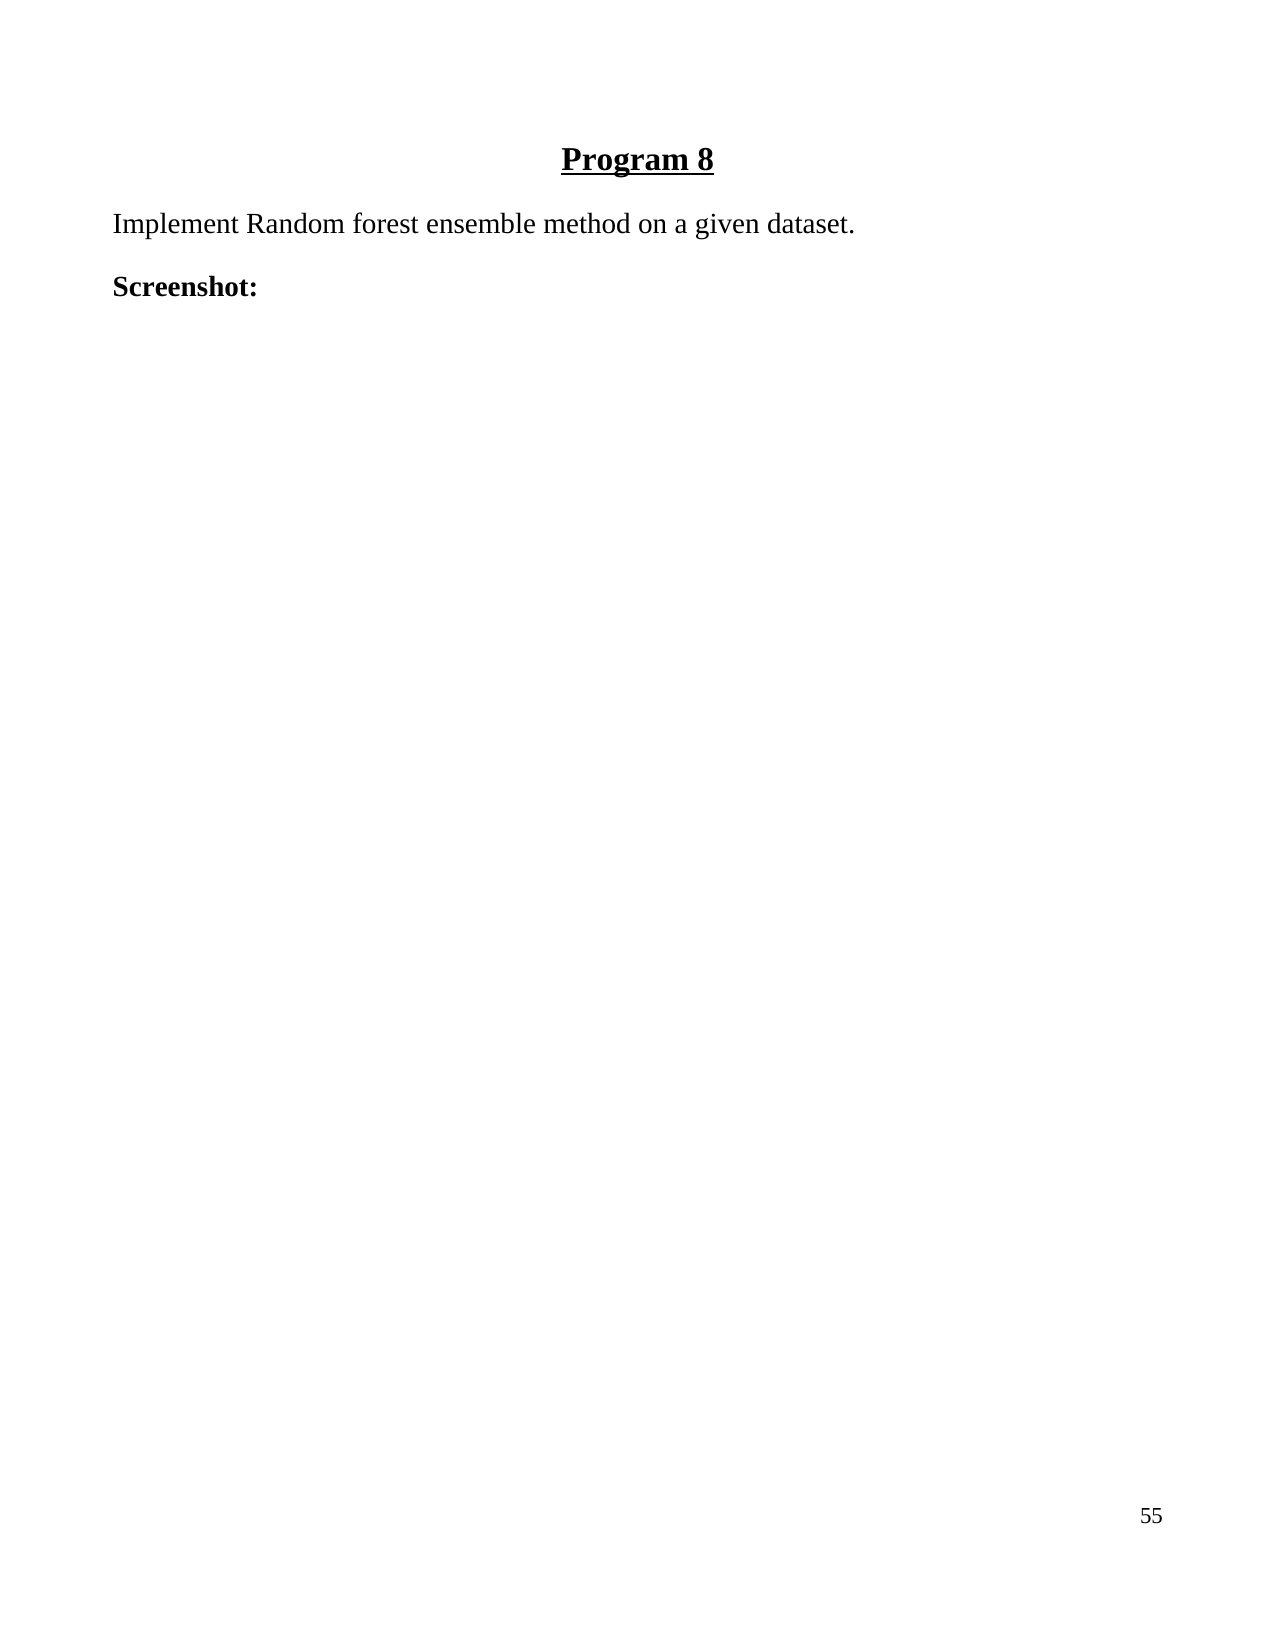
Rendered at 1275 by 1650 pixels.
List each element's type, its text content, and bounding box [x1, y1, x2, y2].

text Program 8 [112, 139, 1162, 178]
text Screenshot: [112, 269, 1162, 302]
text Implement Random forest ensemble method on a given dataset. [112, 207, 1162, 240]
